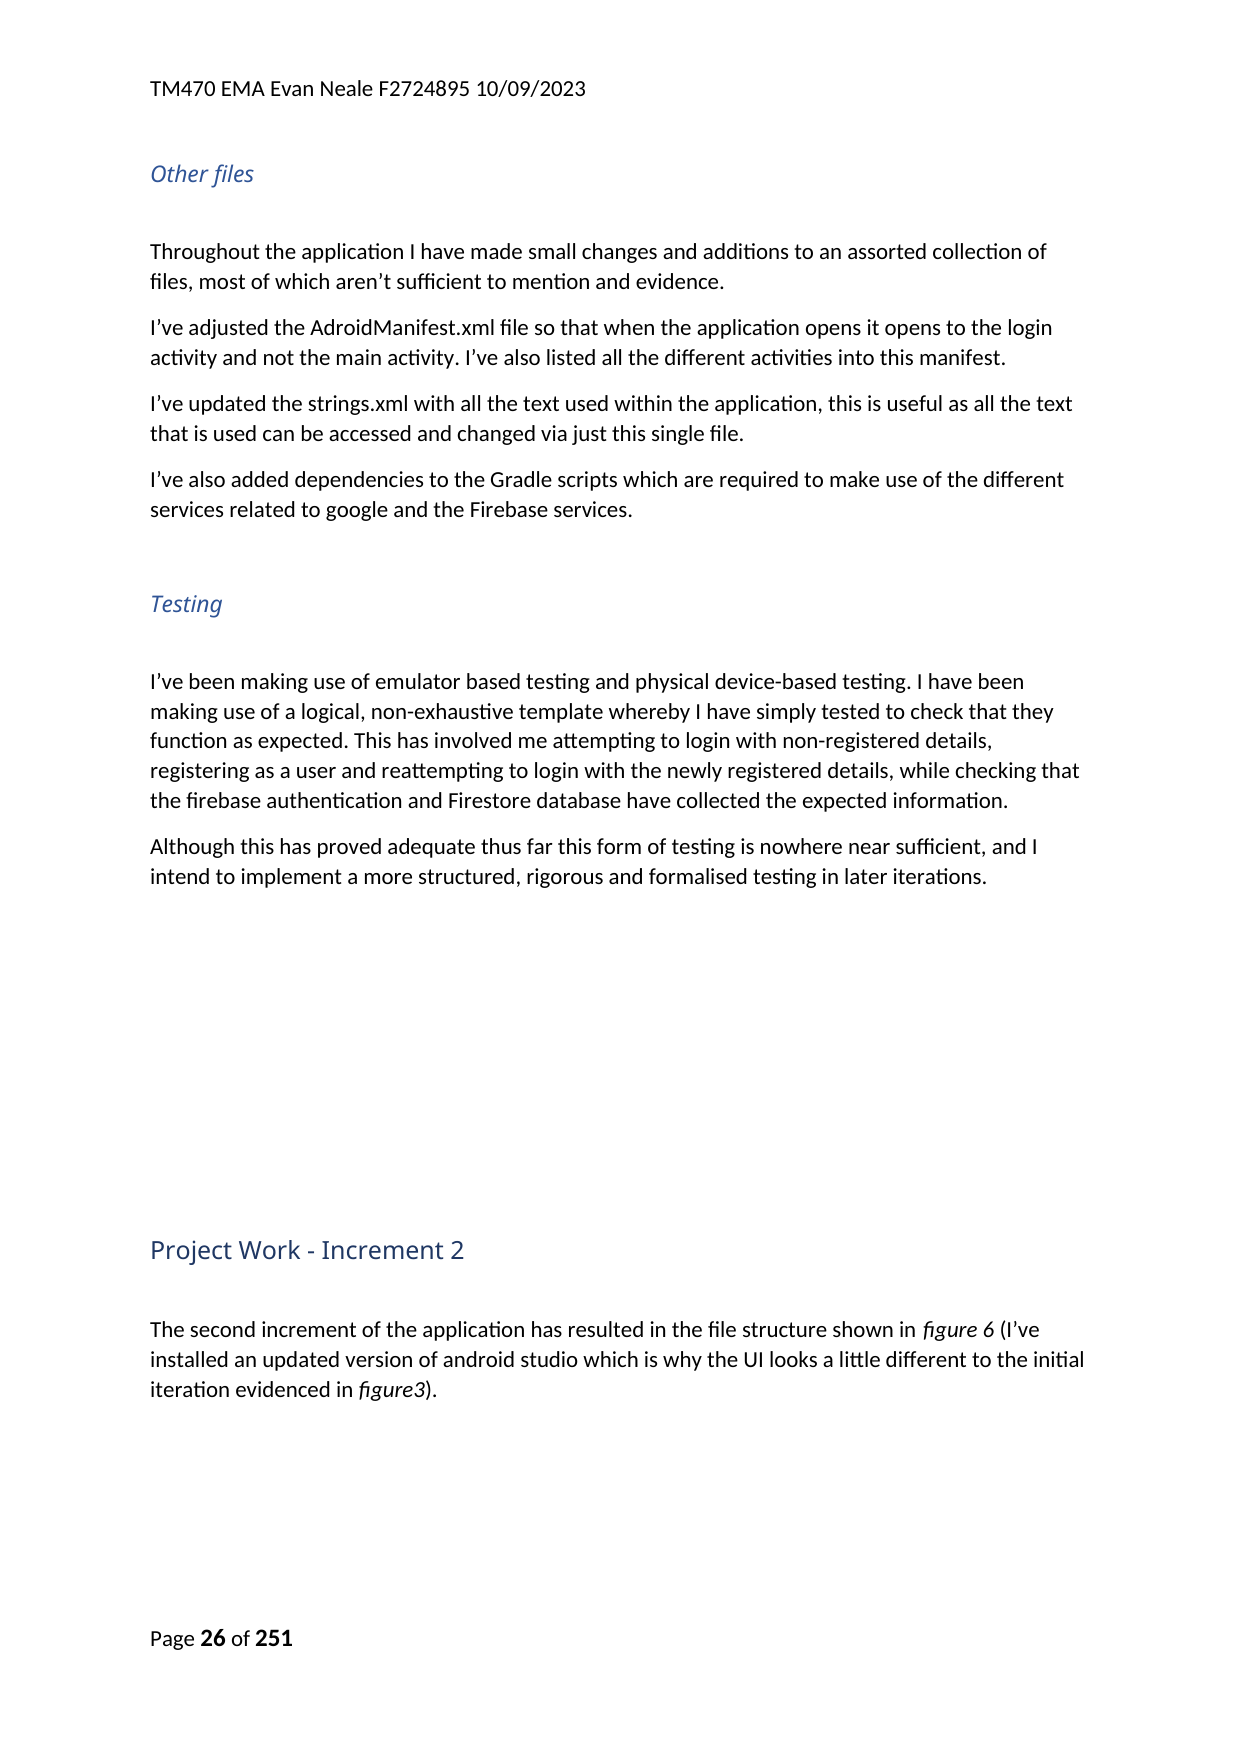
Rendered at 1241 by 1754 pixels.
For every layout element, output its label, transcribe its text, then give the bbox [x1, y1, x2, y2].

text Although this has proved adequate thus far this form of testing is nowhere near sufficient, and I intend to implement a more structured, rigorous and formalised testing in later iterations. [150, 832, 1090, 890]
text Throughout the application I have made small changes and additions to an assorted collection of files, most of which aren’t sufficient to mention and evidence. [150, 237, 1090, 295]
text I’ve updated the strings.xml with all the text used within the application, this is useful as all the text that is used can be accessed and changed via just this single file. [150, 389, 1090, 447]
text I’ve been making use of emulator based testing and physical device-based testing. I have been making use of a logical, non-exhaustive template whereby I have simply tested to check that they function as expected. This has involved me attempting to login with non-registered details, registering as a user and reattempting to login with the newly registered details, while checking that the firebase authentication and Firestore database have collected the expected information. [150, 667, 1090, 814]
subtitle Project Work - Increment 2 [150, 1233, 1090, 1267]
text I’ve adjusted the AdroidManifest.xml file so that when the application opens it opens to the login activity and not the main activity. I’ve also listed all the different activities into this manifest. [150, 313, 1090, 371]
subtitle Testing [150, 588, 1090, 619]
text I’ve also added dependencies to the Gradle scripts which are required to make use of the different services related to google and the Firebase services. [150, 465, 1090, 523]
text The second increment of the application has resulted in the file structure shown in figure 6 (I’ve installed an updated version of android studio which is why the UI looks a little different to the initial iteration evidenced in figure3). [150, 1315, 1090, 1403]
subtitle Other files [150, 158, 1090, 189]
